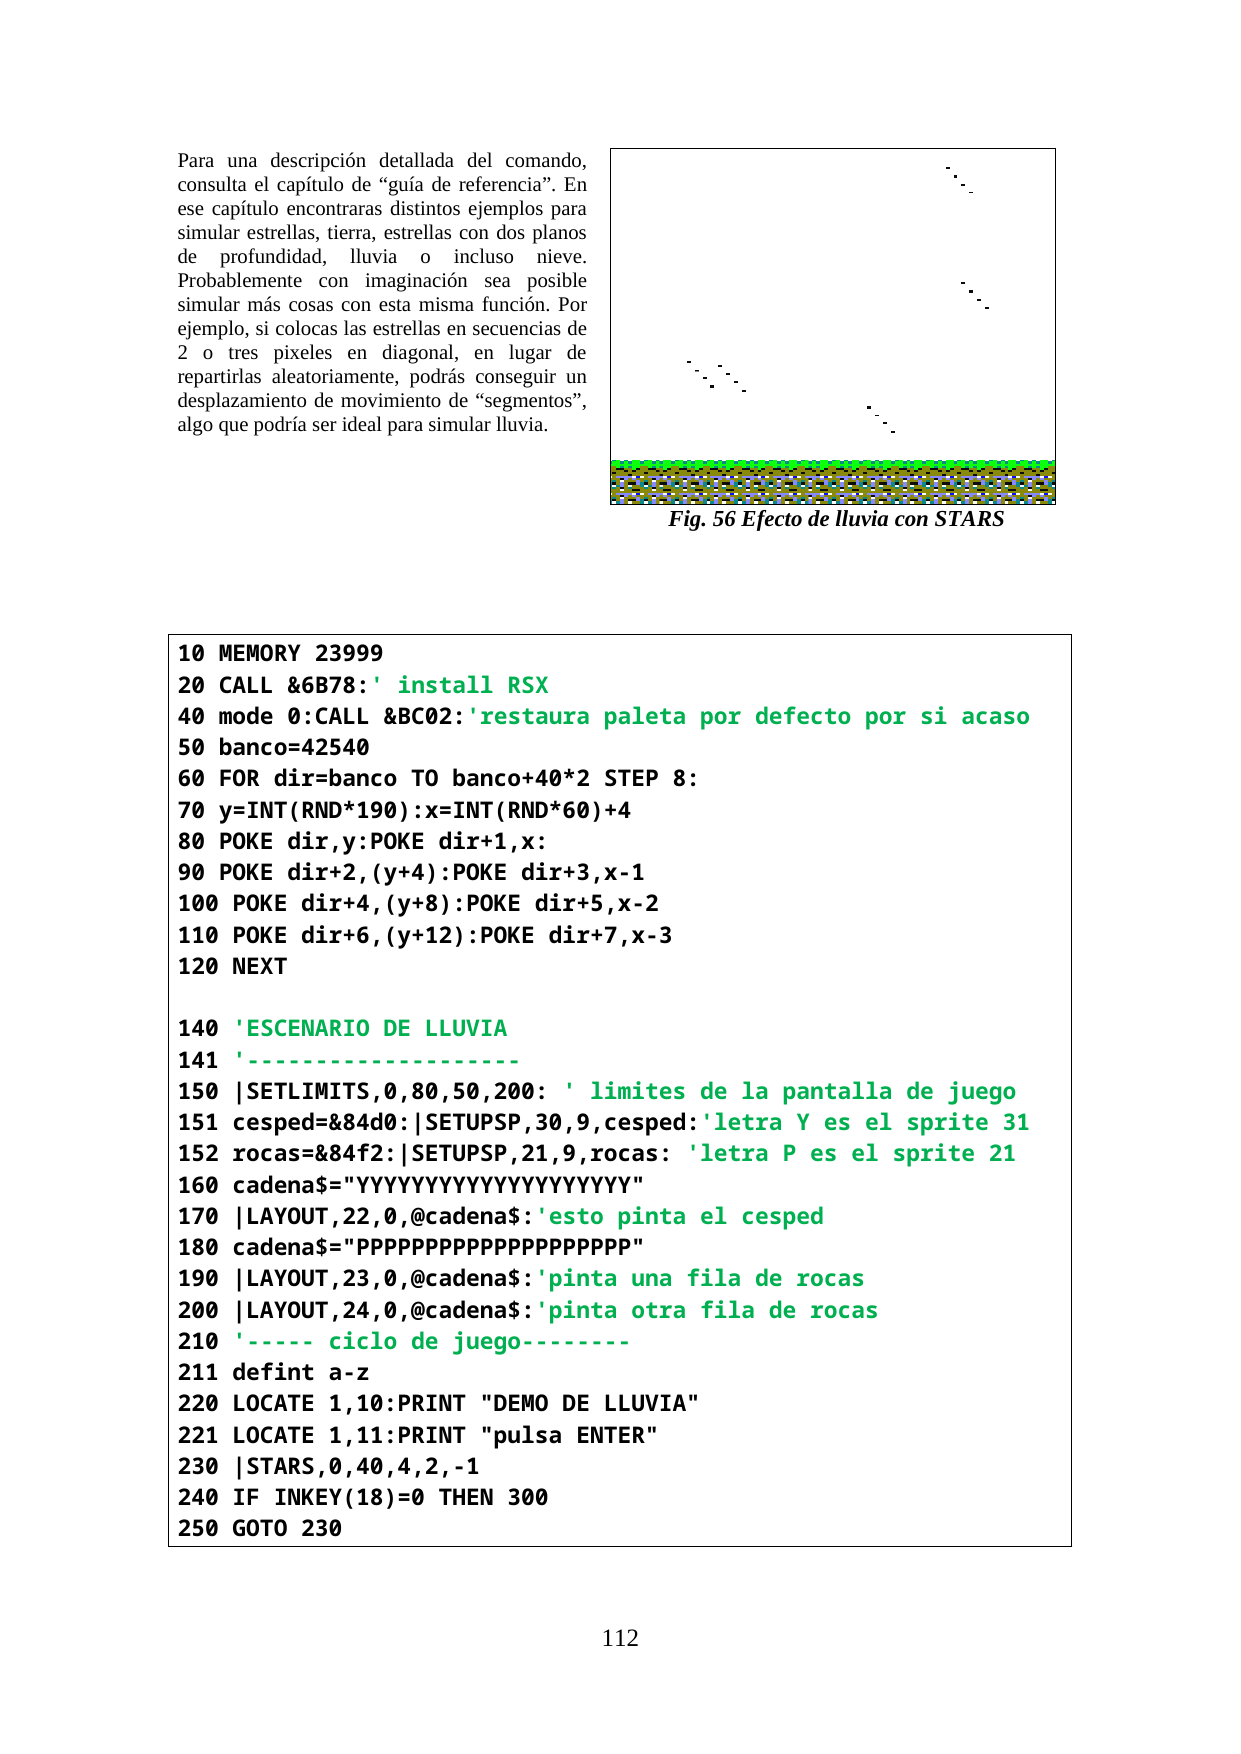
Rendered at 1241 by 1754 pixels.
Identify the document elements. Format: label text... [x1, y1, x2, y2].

text 200 |LAYOUT,24,0,@cadena$:'pinta otra fila de rocas [177, 1293, 1063, 1325]
text 230 |STARS,0,40,4,2,-1 [177, 1450, 1063, 1481]
text 210 '----- ciclo de juego-------- [177, 1325, 1063, 1356]
text 152 rocas=&84f2:|SETUPSP,21,9,rocas: 'letra P es el sprite 21 [177, 1137, 1063, 1168]
text 150 |SETLIMITS,0,80,50,200: ' limites de la pantalla de juego [177, 1075, 1063, 1106]
text 140 'ESCENARIO DE LLUVIA [177, 1012, 1063, 1043]
text 80 POKE dir,y:POKE dir+1,x: [177, 825, 1063, 856]
text 221 LOCATE 1,11:PRINT "pulsa ENTER" [177, 1418, 1063, 1450]
text 240 IF INKEY(18)=0 THEN 300 [177, 1481, 1063, 1509]
text 250 GOTO 230 [169, 1509, 1071, 1546]
text 50 banco=42540 [177, 731, 1063, 762]
text 100 POKE dir+4,(y+8):POKE dir+5,x-2 [177, 887, 1063, 918]
text 180 cadena$="PPPPPPPPPPPPPPPPPPPP" [177, 1231, 1063, 1262]
text 20 CALL &6B78:' install RSX [177, 668, 1063, 700]
text 141 '-------------------- [177, 1043, 1063, 1075]
text 40 mode 0:CALL &BC02:'restaura paleta por defecto por si acaso [177, 700, 1063, 731]
text 120 NEXT [177, 950, 1063, 981]
text 160 cadena$="YYYYYYYYYYYYYYYYYYYY" [177, 1168, 1063, 1200]
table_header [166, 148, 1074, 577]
text 110 POKE dir+6,(y+12):POKE dir+7,x-3 [177, 918, 1063, 950]
text 70 y=INT(RND*190):x=INT(RND*60)+4 [177, 793, 1063, 825]
picture [611, 149, 1055, 504]
text 220 LOCATE 1,10:PRINT "DEMO DE LLUVIA" [177, 1387, 1063, 1418]
text 211 defint a-z [177, 1356, 1063, 1387]
text 10 MEMORY 23999 [169, 635, 1071, 668]
text 90 POKE dir+2,(y+4):POKE dir+3,x-1 [177, 856, 1063, 887]
text 151 cesped=&84d0:|SETUPSP,30,9,cesped:'letra Y es el sprite 31 [177, 1106, 1063, 1137]
text 190 |LAYOUT,23,0,@cadena$:'pinta una fila de rocas [177, 1262, 1063, 1293]
text 60 FOR dir=banco TO banco+40*2 STEP 8: [177, 762, 1063, 793]
text 170 |LAYOUT,22,0,@cadena$:'esto pinta el cesped [177, 1200, 1063, 1231]
